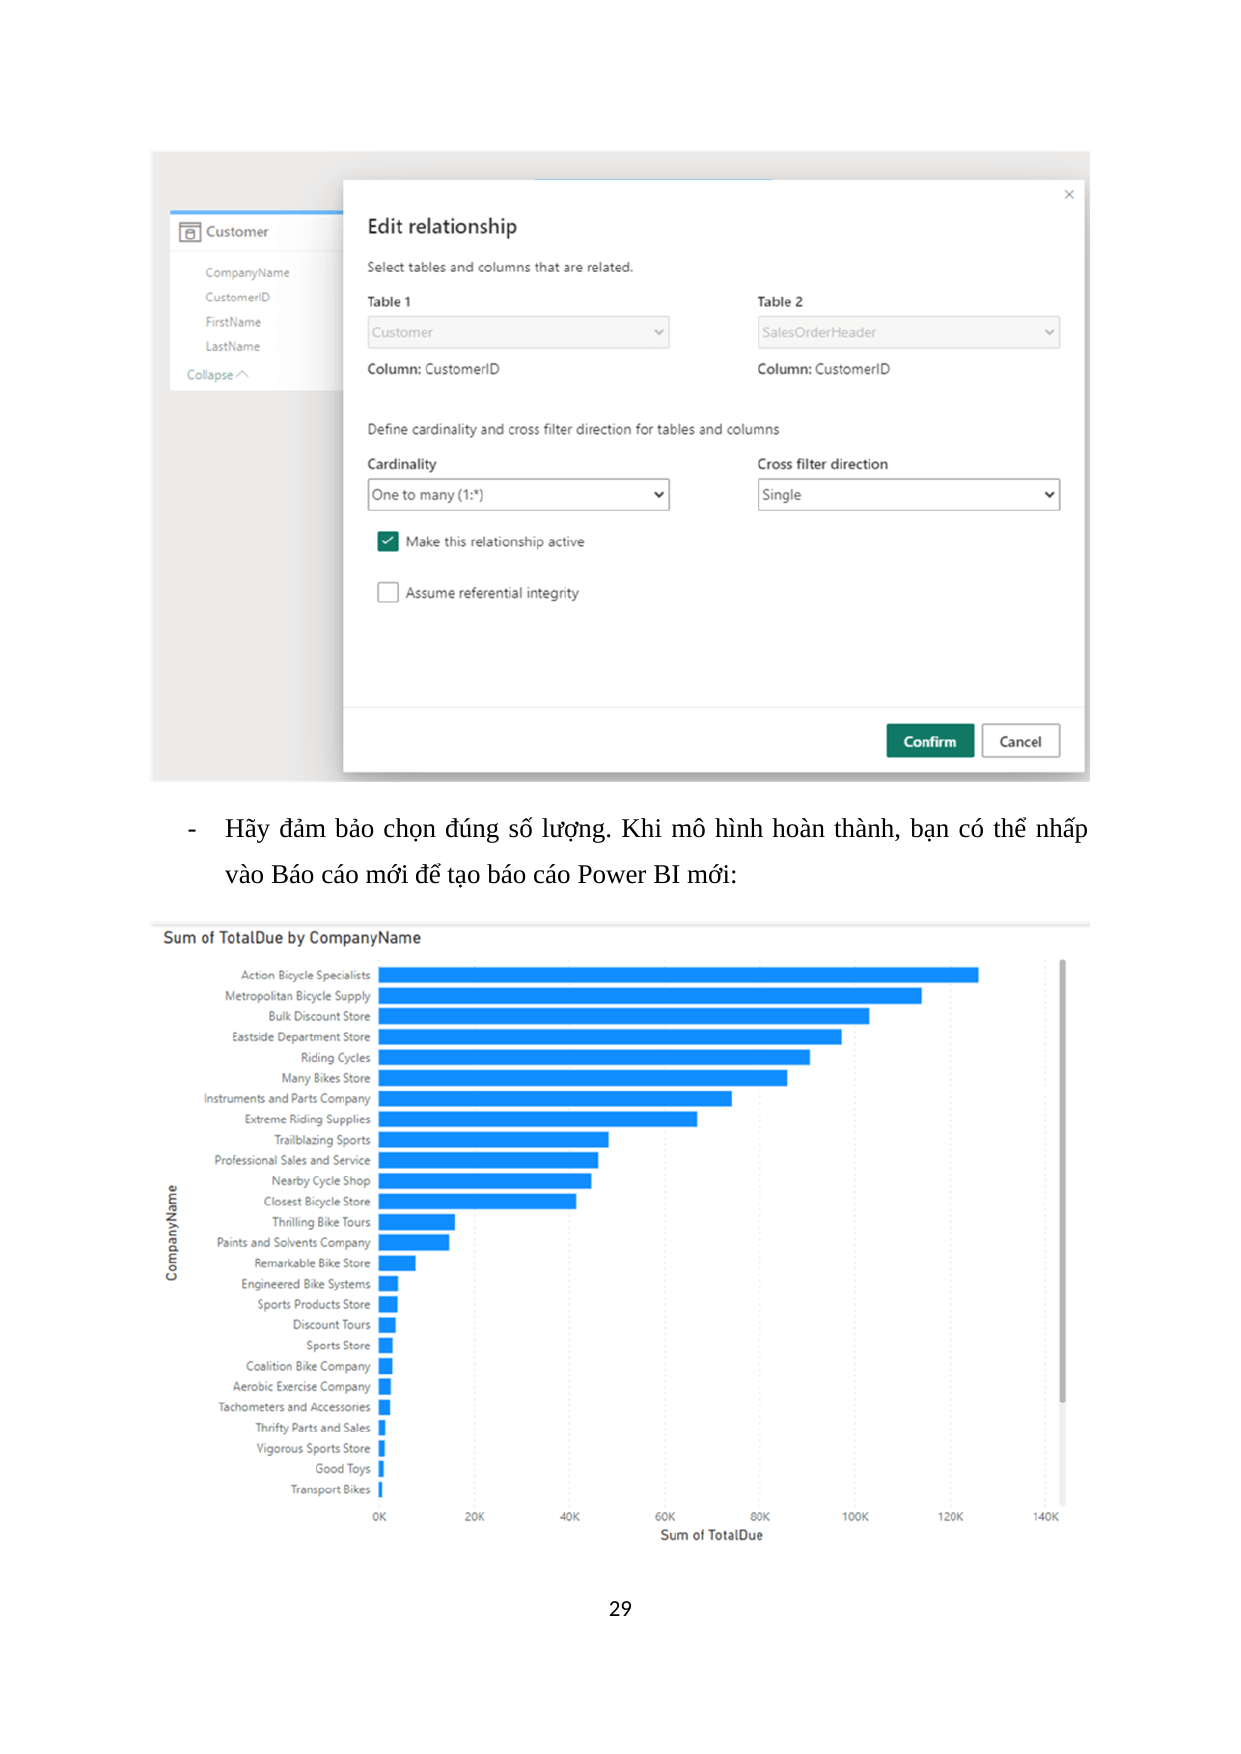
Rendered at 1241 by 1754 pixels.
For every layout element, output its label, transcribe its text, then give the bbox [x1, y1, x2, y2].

picture [150, 150, 1091, 782]
list Hãy đảm bảo chọn đúng số lượng. Khi mô hình hoàn thành, bạn có thể nhấp vào Báo cáo mới để tạo báo cáo Power BI mới: [187, 812, 1090, 890]
picture [150, 921, 1091, 1545]
